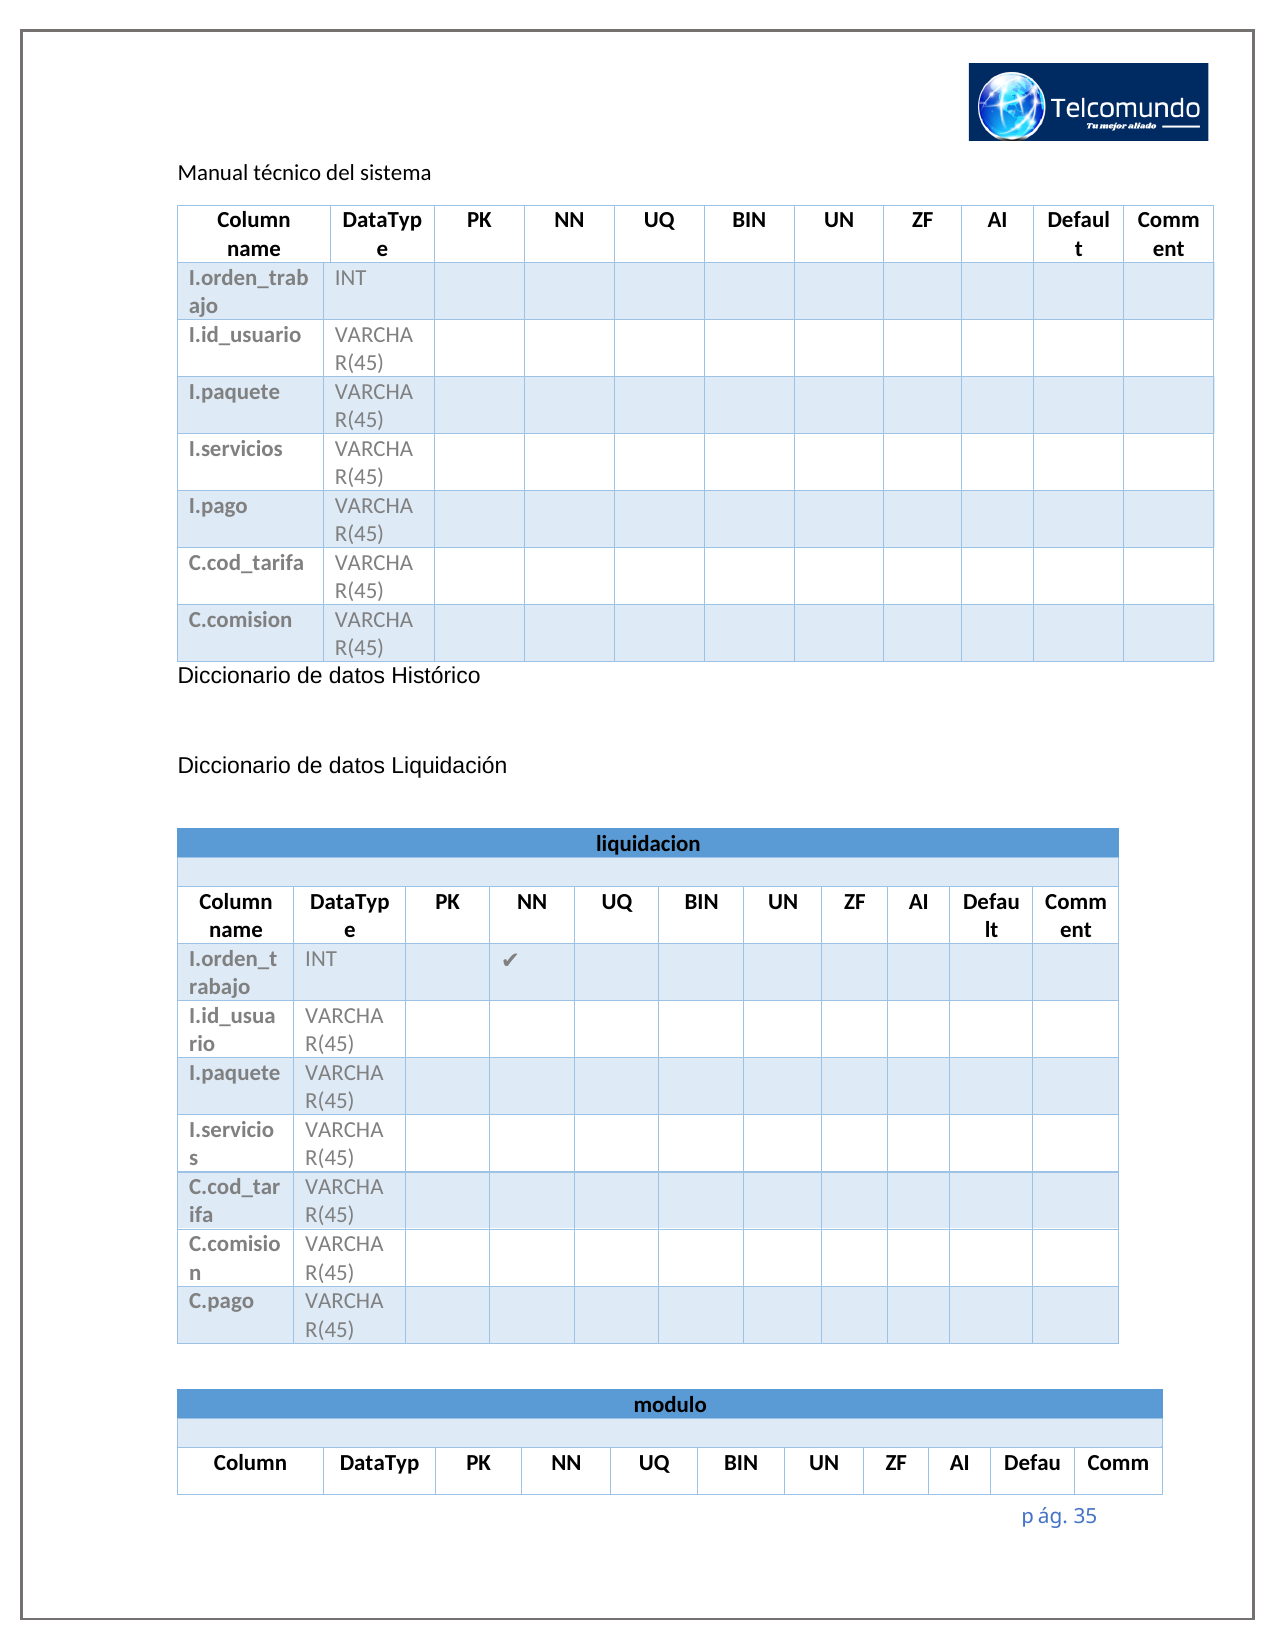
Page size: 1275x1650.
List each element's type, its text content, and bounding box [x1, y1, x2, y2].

table_cell [575, 1287, 658, 1343]
table_cell VARCHAR(45) [294, 1287, 405, 1343]
table_cell [744, 1058, 821, 1114]
table_cell [525, 491, 614, 547]
table_cell [659, 1230, 743, 1286]
table_cell VARCHAR(45) [324, 320, 434, 376]
table_cell [1034, 548, 1123, 604]
table_cell [1124, 434, 1213, 490]
table_cell ✔ [490, 944, 574, 1000]
table_cell [795, 491, 883, 547]
table_cell PK [435, 206, 524, 262]
table_cell [705, 491, 794, 547]
table_cell BIN [705, 206, 794, 262]
table_cell UN [795, 206, 883, 262]
table_cell [795, 605, 883, 661]
table_cell [822, 1001, 887, 1057]
table_cell [575, 1230, 658, 1286]
table_cell [1033, 1058, 1118, 1114]
table_cell [795, 320, 883, 376]
table_cell [1033, 944, 1118, 1000]
table_cell [795, 263, 883, 319]
table_cell I.id_usuario [178, 320, 323, 376]
table_cell UN [744, 887, 821, 943]
table_cell [795, 434, 883, 490]
table_cell [884, 605, 961, 661]
table_cell [435, 548, 524, 604]
table_cell [615, 548, 704, 604]
table_cell [962, 320, 1033, 376]
table_cell [888, 1173, 949, 1228]
table_cell [490, 1287, 574, 1343]
table_cell [962, 434, 1033, 490]
table_cell UN [785, 1448, 863, 1494]
text Diccionario de datos Histórico [177, 662, 1098, 689]
table_cell [884, 548, 961, 604]
table_cell [884, 434, 961, 490]
table_cell [659, 1058, 743, 1114]
table_cell [1034, 605, 1123, 661]
table_cell [406, 1001, 489, 1057]
table_cell [659, 944, 743, 1000]
table_cell [490, 1230, 574, 1286]
table_cell [888, 1230, 949, 1286]
table_cell [615, 377, 704, 433]
table_cell [822, 1230, 887, 1286]
table_cell [705, 548, 794, 604]
table_cell I.paquete [178, 377, 323, 433]
table_cell I.pago [178, 491, 323, 547]
table_cell [575, 944, 658, 1000]
table_cell [822, 944, 887, 1000]
table_cell [705, 377, 794, 433]
table_cell [744, 1173, 821, 1228]
table_cell [884, 263, 961, 319]
table_cell C.pago [178, 1287, 293, 1343]
table_cell [962, 548, 1033, 604]
table_cell [435, 434, 524, 490]
table_cell [884, 320, 961, 376]
table_cell [615, 434, 704, 490]
table_cell [575, 1058, 658, 1114]
table_cell VARCHAR(45) [294, 1001, 405, 1057]
table_cell [1033, 1001, 1118, 1057]
table_cell [575, 1173, 658, 1228]
table_cell [1034, 263, 1123, 319]
table_cell [178, 858, 1118, 886]
table_cell [490, 1001, 574, 1057]
table_cell [705, 434, 794, 490]
table_cell [1034, 491, 1123, 547]
table_cell NN [490, 887, 574, 943]
table_cell [884, 491, 961, 547]
table_cell VARCHAR(45) [294, 1115, 405, 1171]
table_cell Comment [1033, 887, 1118, 943]
table_cell C.comision [178, 605, 323, 661]
table_cell Default [950, 887, 1032, 943]
table_header modulo [178, 1390, 1162, 1418]
table_cell VARCHAR(45) [324, 434, 434, 490]
table_cell [822, 1058, 887, 1114]
table_cell [1124, 548, 1213, 604]
table_cell [950, 1287, 1032, 1343]
table_cell [406, 1287, 489, 1343]
table_cell [1124, 320, 1213, 376]
table_cell [1033, 1115, 1118, 1171]
table_cell VARCHAR(45) [324, 377, 434, 433]
table_cell [659, 1173, 743, 1228]
table_cell I.id_usuario [178, 1001, 293, 1057]
picture [968, 63, 1209, 141]
table_cell [705, 320, 794, 376]
table_cell VARCHAR(45) [324, 548, 434, 604]
table_cell [744, 1287, 821, 1343]
table_cell AI [888, 887, 949, 943]
table_cell [744, 944, 821, 1000]
table_cell I.orden_trabajo [178, 944, 293, 1000]
table_cell [1124, 263, 1213, 319]
table_cell [525, 320, 614, 376]
table_cell [962, 491, 1033, 547]
table_cell [1124, 491, 1213, 547]
table_cell [615, 263, 704, 319]
table_cell [822, 1173, 887, 1228]
table_cell [705, 605, 794, 661]
table_cell [962, 377, 1033, 433]
table_cell I.servicios [178, 434, 323, 490]
table_cell VARCHAR(45) [324, 491, 434, 547]
table_cell [822, 1287, 887, 1343]
table_cell [435, 320, 524, 376]
table_cell [659, 1287, 743, 1343]
table_cell [795, 548, 883, 604]
table_cell VARCHAR(45) [294, 1230, 405, 1286]
table_cell [435, 491, 524, 547]
text Diccionario de datos Liquidación [177, 752, 1098, 809]
table_cell DataType [294, 887, 405, 943]
table_cell UQ [575, 887, 658, 943]
table_cell Comment [1075, 1448, 1162, 1494]
table_cell INT [294, 944, 405, 1000]
table_cell [888, 1115, 949, 1171]
table_cell NN [525, 206, 614, 262]
table_cell [795, 377, 883, 433]
table_cell [962, 605, 1033, 661]
table_cell Column name [178, 206, 330, 262]
table_cell [575, 1115, 658, 1171]
table_cell [525, 263, 614, 319]
table_cell PK [406, 887, 489, 943]
table_cell [435, 377, 524, 433]
table_cell UQ [611, 1448, 697, 1494]
table_cell [525, 377, 614, 433]
table_cell [406, 1173, 489, 1228]
table_cell VARCHAR(45) [294, 1173, 405, 1228]
table_cell [950, 1115, 1032, 1171]
table_cell PK [436, 1448, 521, 1494]
table_cell DataType [324, 1448, 435, 1494]
table_cell ZF [884, 206, 961, 262]
table_cell I.paquete [178, 1058, 293, 1114]
table_cell [1034, 320, 1123, 376]
table_cell DataType [331, 206, 434, 262]
table_cell [1033, 1230, 1118, 1286]
table_cell Comment [1124, 206, 1213, 262]
table_cell [406, 944, 489, 1000]
table_cell ZF [822, 887, 887, 943]
table_cell [950, 1173, 1032, 1228]
table_cell UQ [615, 206, 704, 262]
table_cell [962, 263, 1033, 319]
table_cell Default [991, 1448, 1074, 1494]
table_cell [888, 944, 949, 1000]
table_cell Column name [178, 1448, 323, 1494]
table_cell [659, 1001, 743, 1057]
table_cell [178, 1419, 1162, 1447]
table_cell ZF [864, 1448, 928, 1494]
table_cell [575, 1001, 658, 1057]
table_cell [490, 1058, 574, 1114]
table_cell [950, 1230, 1032, 1286]
table_cell VARCHAR(45) [294, 1058, 405, 1114]
table_cell BIN [698, 1448, 784, 1494]
table_cell Default [1034, 206, 1123, 262]
table_cell [822, 1115, 887, 1171]
table_cell [888, 1058, 949, 1114]
table_cell [705, 263, 794, 319]
table_cell [490, 1173, 574, 1228]
table_cell [1033, 1173, 1118, 1228]
table_cell C.cod_tarifa [178, 548, 323, 604]
table_cell VARCHAR(45) [324, 605, 434, 661]
table_cell C.comision [178, 1230, 293, 1286]
table_cell [525, 434, 614, 490]
table_cell [950, 944, 1032, 1000]
table_cell C.cod_tarifa [178, 1173, 293, 1228]
table_cell [888, 1001, 949, 1057]
table_cell I.servicios [178, 1115, 293, 1171]
table_cell [884, 377, 961, 433]
table_cell [406, 1115, 489, 1171]
table_cell [744, 1230, 821, 1286]
table_cell [525, 605, 614, 661]
table_cell NN [522, 1448, 610, 1494]
table_cell [950, 1058, 1032, 1114]
table_cell INT [324, 263, 434, 319]
table_cell Column name [178, 887, 293, 943]
table_cell [615, 605, 704, 661]
table_cell [659, 1115, 743, 1171]
table_cell [744, 1001, 821, 1057]
table_cell [888, 1287, 949, 1343]
table_cell [950, 1001, 1032, 1057]
table_cell BIN [659, 887, 743, 943]
table_cell AI [929, 1448, 990, 1494]
table_cell [1033, 1287, 1118, 1343]
table_cell [406, 1058, 489, 1114]
table_cell [1034, 434, 1123, 490]
table_cell [525, 548, 614, 604]
table_cell [615, 320, 704, 376]
table_cell [744, 1115, 821, 1171]
table_cell [615, 491, 704, 547]
table_cell [435, 605, 524, 661]
table_cell AI [962, 206, 1033, 262]
table_cell [435, 263, 524, 319]
table_cell [490, 1115, 574, 1171]
table_cell [1034, 377, 1123, 433]
table_header liquidacion [178, 829, 1118, 857]
table_cell [406, 1230, 489, 1286]
table_cell [1124, 605, 1213, 661]
table_cell I.orden_trabajo [178, 263, 323, 319]
table_cell [1124, 377, 1213, 433]
